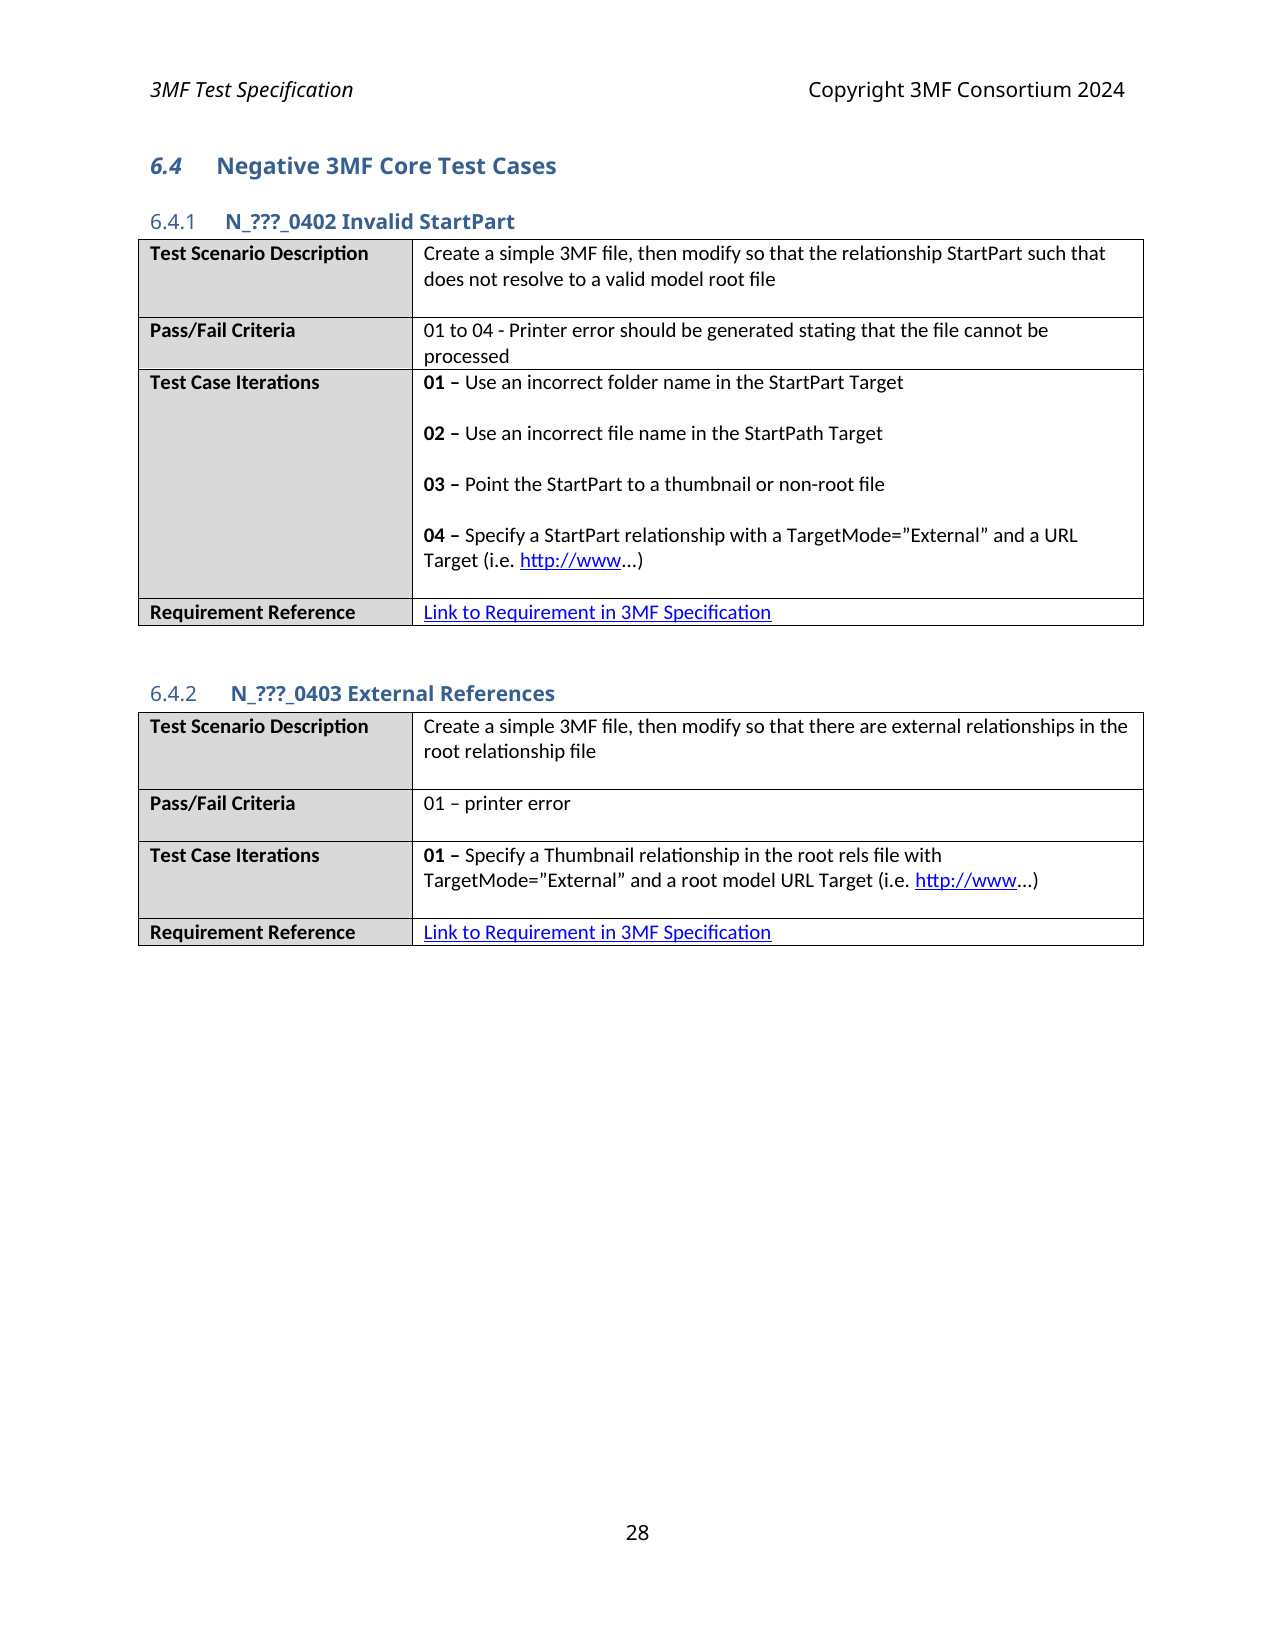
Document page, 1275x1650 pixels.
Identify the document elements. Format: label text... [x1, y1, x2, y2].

table_cell Link to Requirement in 3MF Specification [413, 919, 1143, 945]
subtitle N_???_0402 Invalid StartPart [150, 207, 1125, 235]
table_cell Pass/Fail Criteria [139, 790, 412, 841]
table_cell Pass/Fail Criteria [139, 318, 412, 368]
table_header Test Scenario Description [139, 713, 412, 789]
table_cell 01 to 04 - Printer error should be generated stating that the file cannot be processed [413, 318, 1143, 368]
table_cell 01 – Use an incorrect folder name in the StartPart Target 02 – Use an incorrect file name in the StartPath Target 03 – Point the StartPart to a thumbnail or non-root file 04 – Specify a StartPart relationship with a TargetMode=”External” and a URL Target (i.e. http://www...) [413, 370, 1143, 598]
table_cell Test Case Iterations [139, 842, 412, 918]
table_cell 01 – printer error [413, 790, 1143, 841]
table_header Create a simple 3MF file, then modify so that there are external relationships in the root relationship file [413, 713, 1143, 789]
table_cell Link to Requirement in 3MF Specification [413, 599, 1143, 625]
table_cell Requirement Reference [139, 919, 412, 945]
table_cell Test Case Iterations [139, 370, 412, 598]
table_cell Requirement Reference [139, 599, 412, 625]
subtitle N_???_0403 External References [150, 679, 1125, 708]
table_header Test Scenario Description [139, 240, 412, 317]
table_cell 01 – Specify a Thumbnail relationship in the root rels file with TargetMode=”External” and a root model URL Target (i.e. http://www...) [413, 842, 1143, 918]
table_header Create a simple 3MF file, then modify so that the relationship StartPart such that does not resolve to a valid model root file [413, 240, 1143, 317]
subtitle Negative 3MF Core Test Cases [150, 150, 1125, 181]
